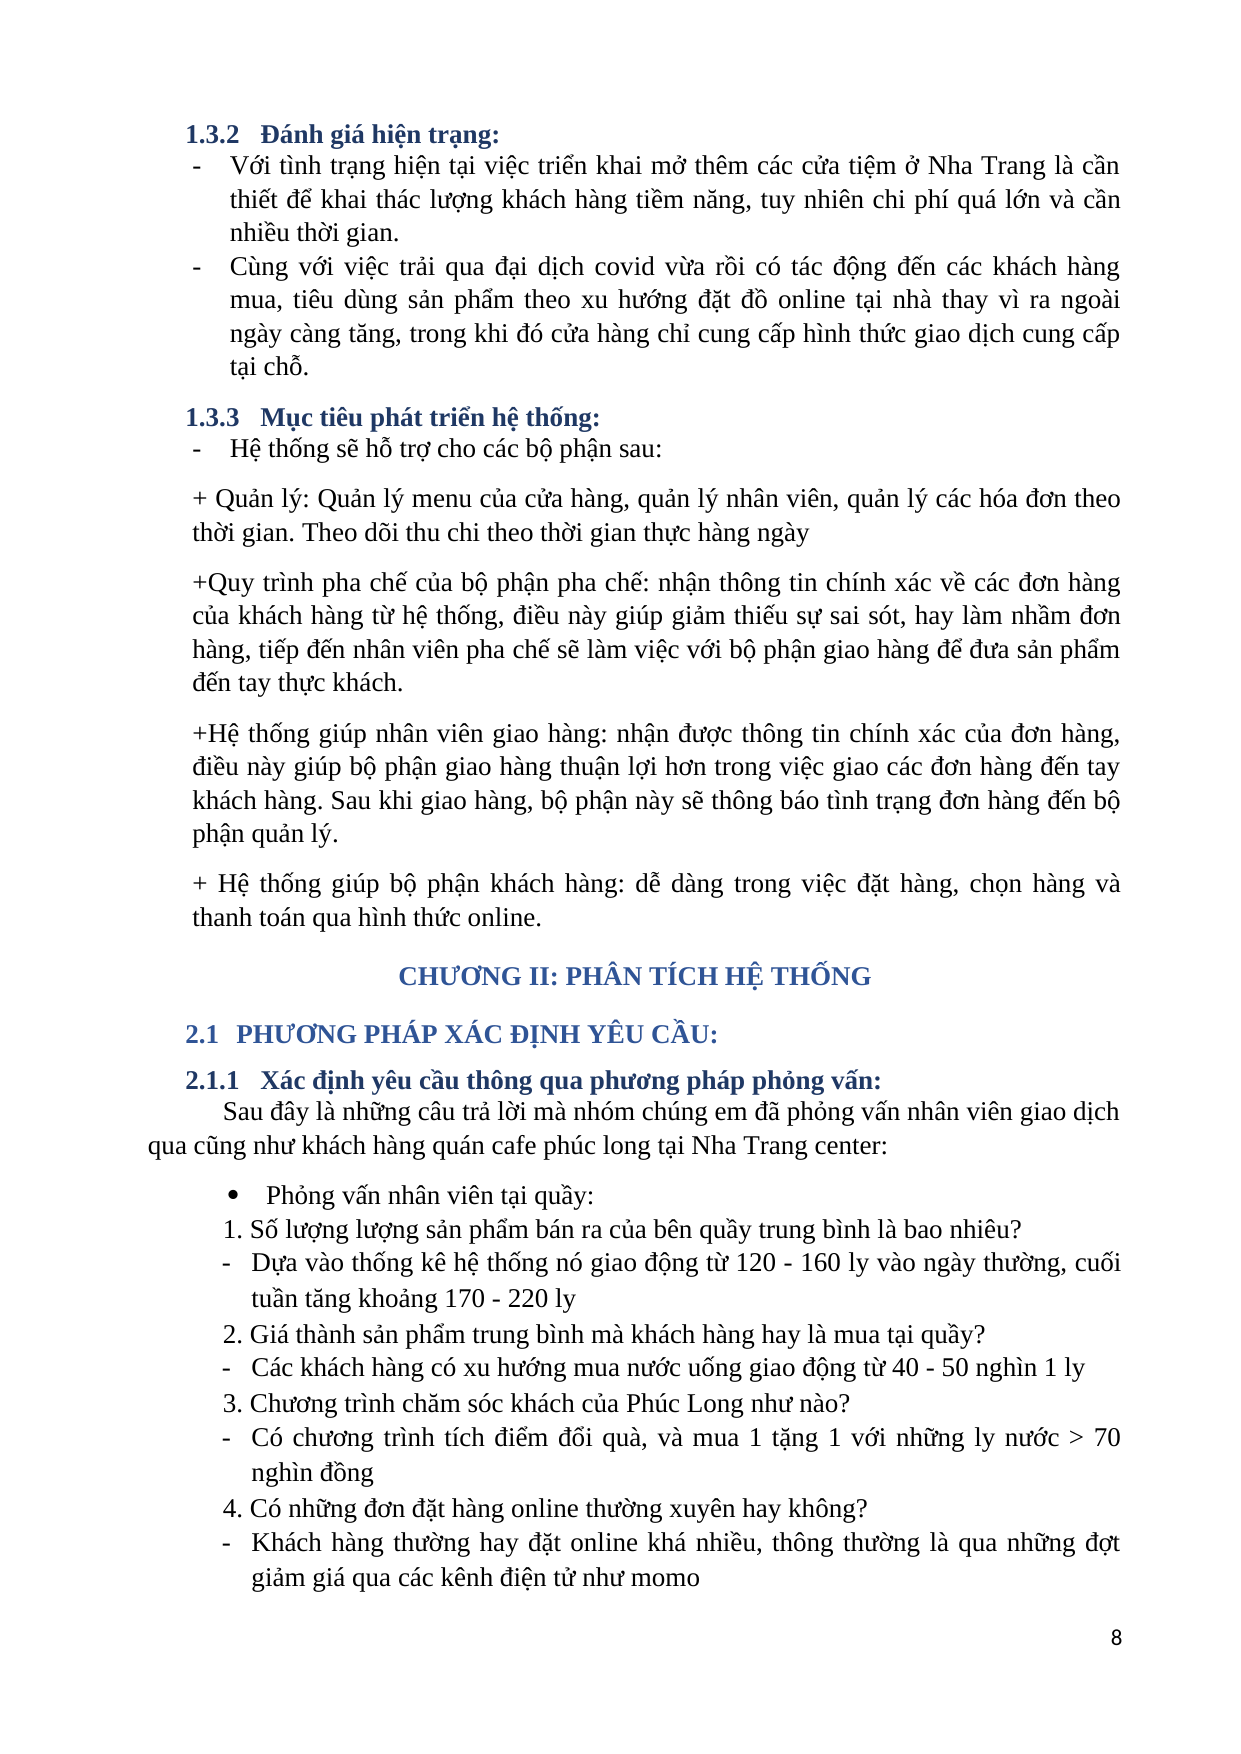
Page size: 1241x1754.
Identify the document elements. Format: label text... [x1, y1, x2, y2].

list Phỏng vấn nhân viên tại quầy: [228, 1179, 1122, 1210]
list Khách hàng thường hay đặt online khá nhiều, thông thường là qua những đợt giảm giá qua các kênh điện tử như momo [222, 1526, 1122, 1592]
list 4. Có những đơn đặt hàng online thường xuyên hay không? [223, 1492, 1122, 1523]
list Các khách hàng có xu hướng mua nước uống giao động từ 40 - 50 nghìn 1 ly [222, 1351, 1122, 1382]
subtitle Xác định yêu cầu thông qua phương pháp phỏng vấn: [185, 1064, 1122, 1095]
list 1. Số lượng lượng sản phẩm bán ra của bên quầy trung bình là bao nhiêu? [223, 1213, 1122, 1244]
text + Quản lý: Quản lý menu của cửa hàng, quản lý nhân viên, quản lý các hóa đơn theo thời gian. Theo dõi thu chi theo thời gian thực hàng ngày [192, 482, 1122, 547]
list Dựa vào thống kê hệ thống nó giao động từ 120 - 160 ly vào ngày thường, cuối tuần tăng khoảng 170 - 220 ly [222, 1246, 1122, 1313]
text + Hệ thống giúp nhân viên giao hàng: nhận được thông tin chính xác của đơn hàng, điều này giúp bộ phận giao hàng thuận lợi hơn trong việc giao các đơn hàng đến tay khách hàng. Sau khi giao hàng, bộ phận này sẽ thông báo tình trạng đơn hàng đến bộ phận quản lý. [192, 717, 1122, 848]
subtitle CHƯƠNG II: PHÂN TÍCH HỆ THỐNG [148, 959, 1122, 991]
list 2. Giá thành sản phẩm trung bình mà khách hàng hay là mua tại quầy? [223, 1318, 1122, 1349]
subtitle Đánh giá hiện trạng: [185, 118, 1122, 149]
list Cùng với việc trải qua đại dịch covid vừa rồi có tác động đến các khách hàng mua, tiêu dùng sản phẩm theo xu hướng đặt đồ online tại nhà thay vì ra ngoài ngày càng tăng, trong khi đó cửa hàng chỉ cung cấp hình thức giao dịch cung cấp tại chỗ. [192, 250, 1122, 382]
text + Hệ thống giúp bộ phận khách hàng: dễ dàng trong việc đặt hàng, chọn hàng và thanh toán qua hình thức online. [192, 867, 1122, 932]
list Với tình trạng hiện tại việc triển khai mở thêm các cửa tiệm ở Nha Trang là cần thiết để khai thác lượng khách hàng tiềm năng, tuy nhiên chi phí quá lớn và cần nhiều thời gian. [192, 149, 1122, 247]
subtitle Mục tiêu phát triển hệ thống: [185, 401, 1122, 432]
text + Quy trình pha chế của bộ phận pha chế: nhận thông tin chính xác về các đơn hàng của khách hàng từ hệ thống, điều này giúp giảm thiếu sự sai sót, hay làm nhầm đơn hàng, tiếp đến nhân viên pha chế sẽ làm việc với bộ phận giao hàng để đưa sản phẩm đến tay thực khách. [192, 566, 1122, 698]
list 3. Chương trình chăm sóc khách của Phúc Long như nào? [223, 1387, 1122, 1418]
text Sau đây là những câu trả lời mà nhóm chúng em đã phỏng vấn nhân viên giao dịch qua cũng như khách hàng quán cafe phúc long tại Nha Trang center: [148, 1095, 1122, 1160]
list Hệ thống sẽ hỗ trợ cho các bộ phận sau: [192, 432, 1122, 463]
list Có chương trình tích điểm đổi quà, và mua 1 tặng 1 với những ly nước > 70 nghìn đồng [222, 1421, 1122, 1487]
subtitle PHƯƠNG PHÁP XÁC ĐỊNH YÊU CẦU: [185, 1018, 1122, 1049]
